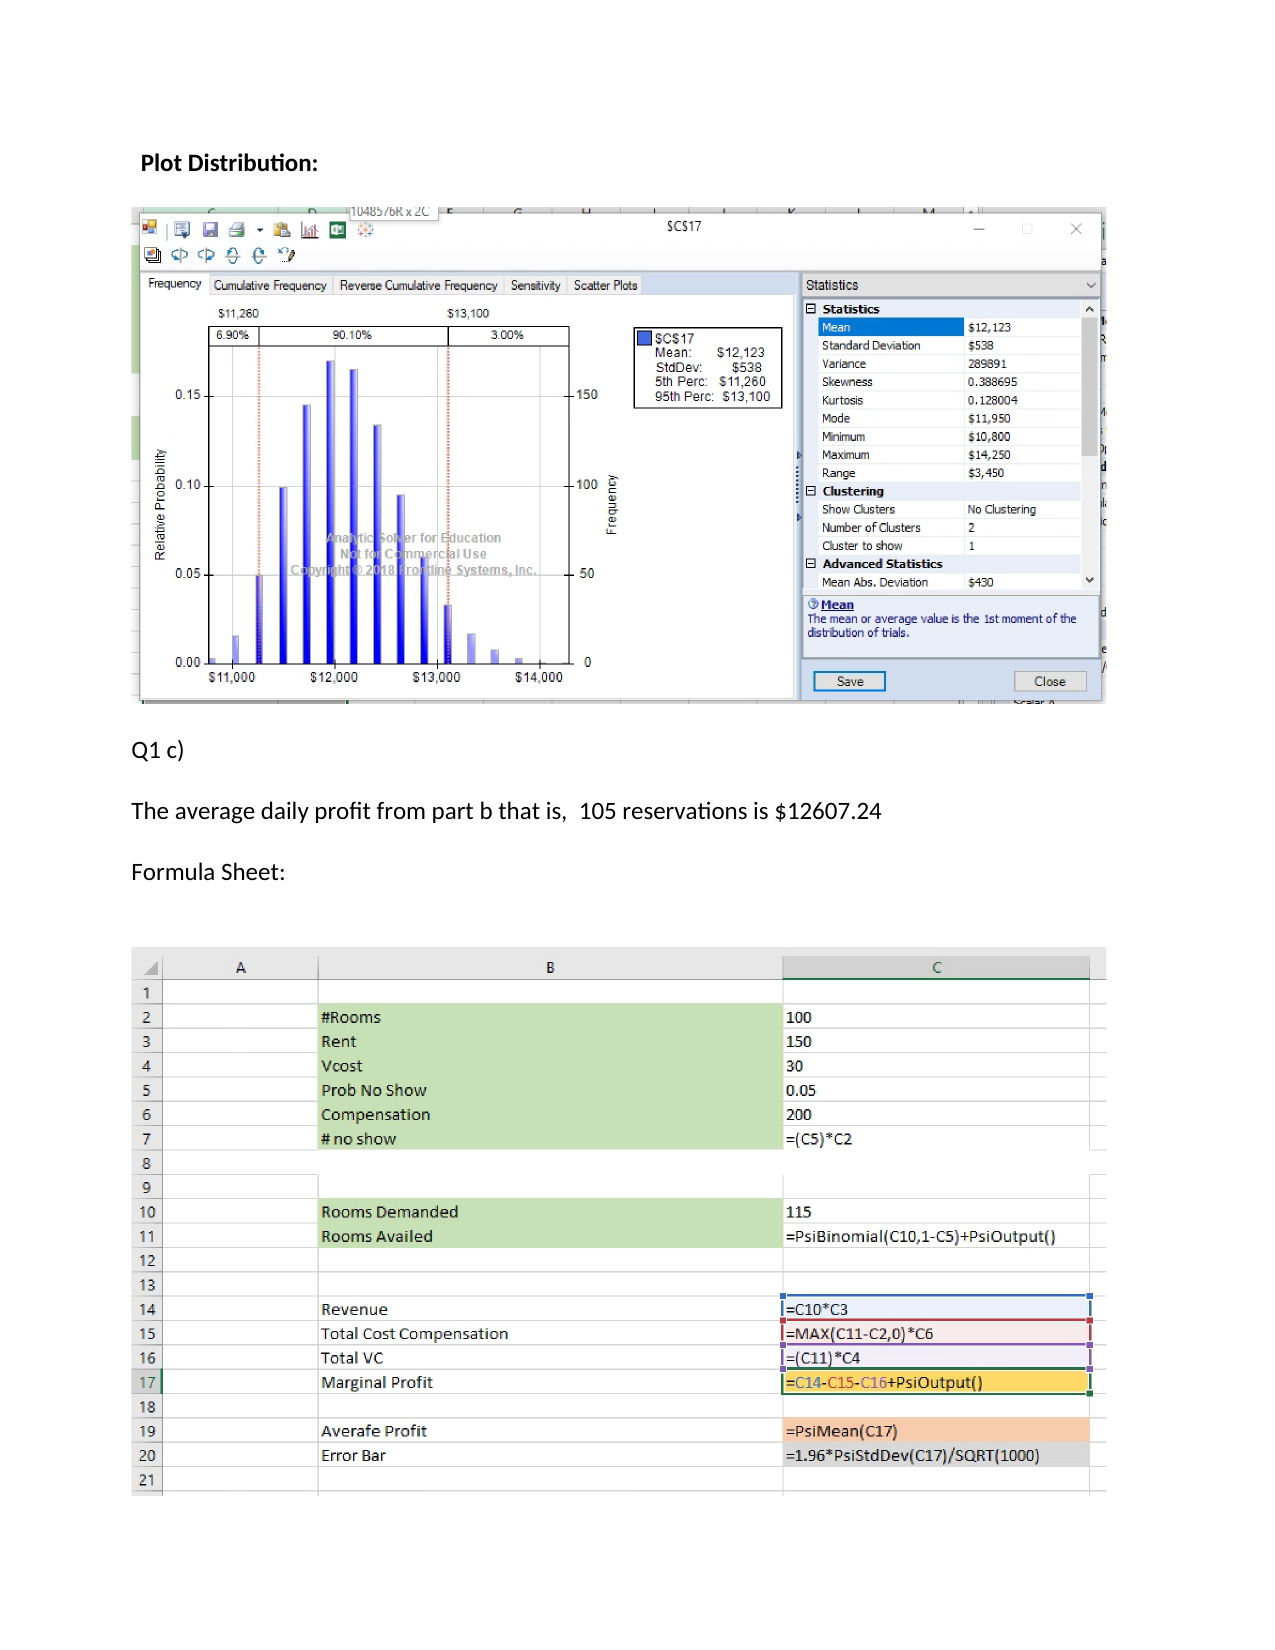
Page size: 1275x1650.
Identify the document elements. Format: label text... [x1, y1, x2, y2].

text The average daily profit from part b that is, 105 reservations is $12607.24 [131, 795, 1125, 825]
text Formula Sheet: [131, 856, 1125, 886]
picture [131, 947, 1107, 1496]
text Plot Distribution: [141, 147, 1125, 177]
text Q1 c) [131, 734, 1125, 764]
picture [131, 207, 1107, 704]
